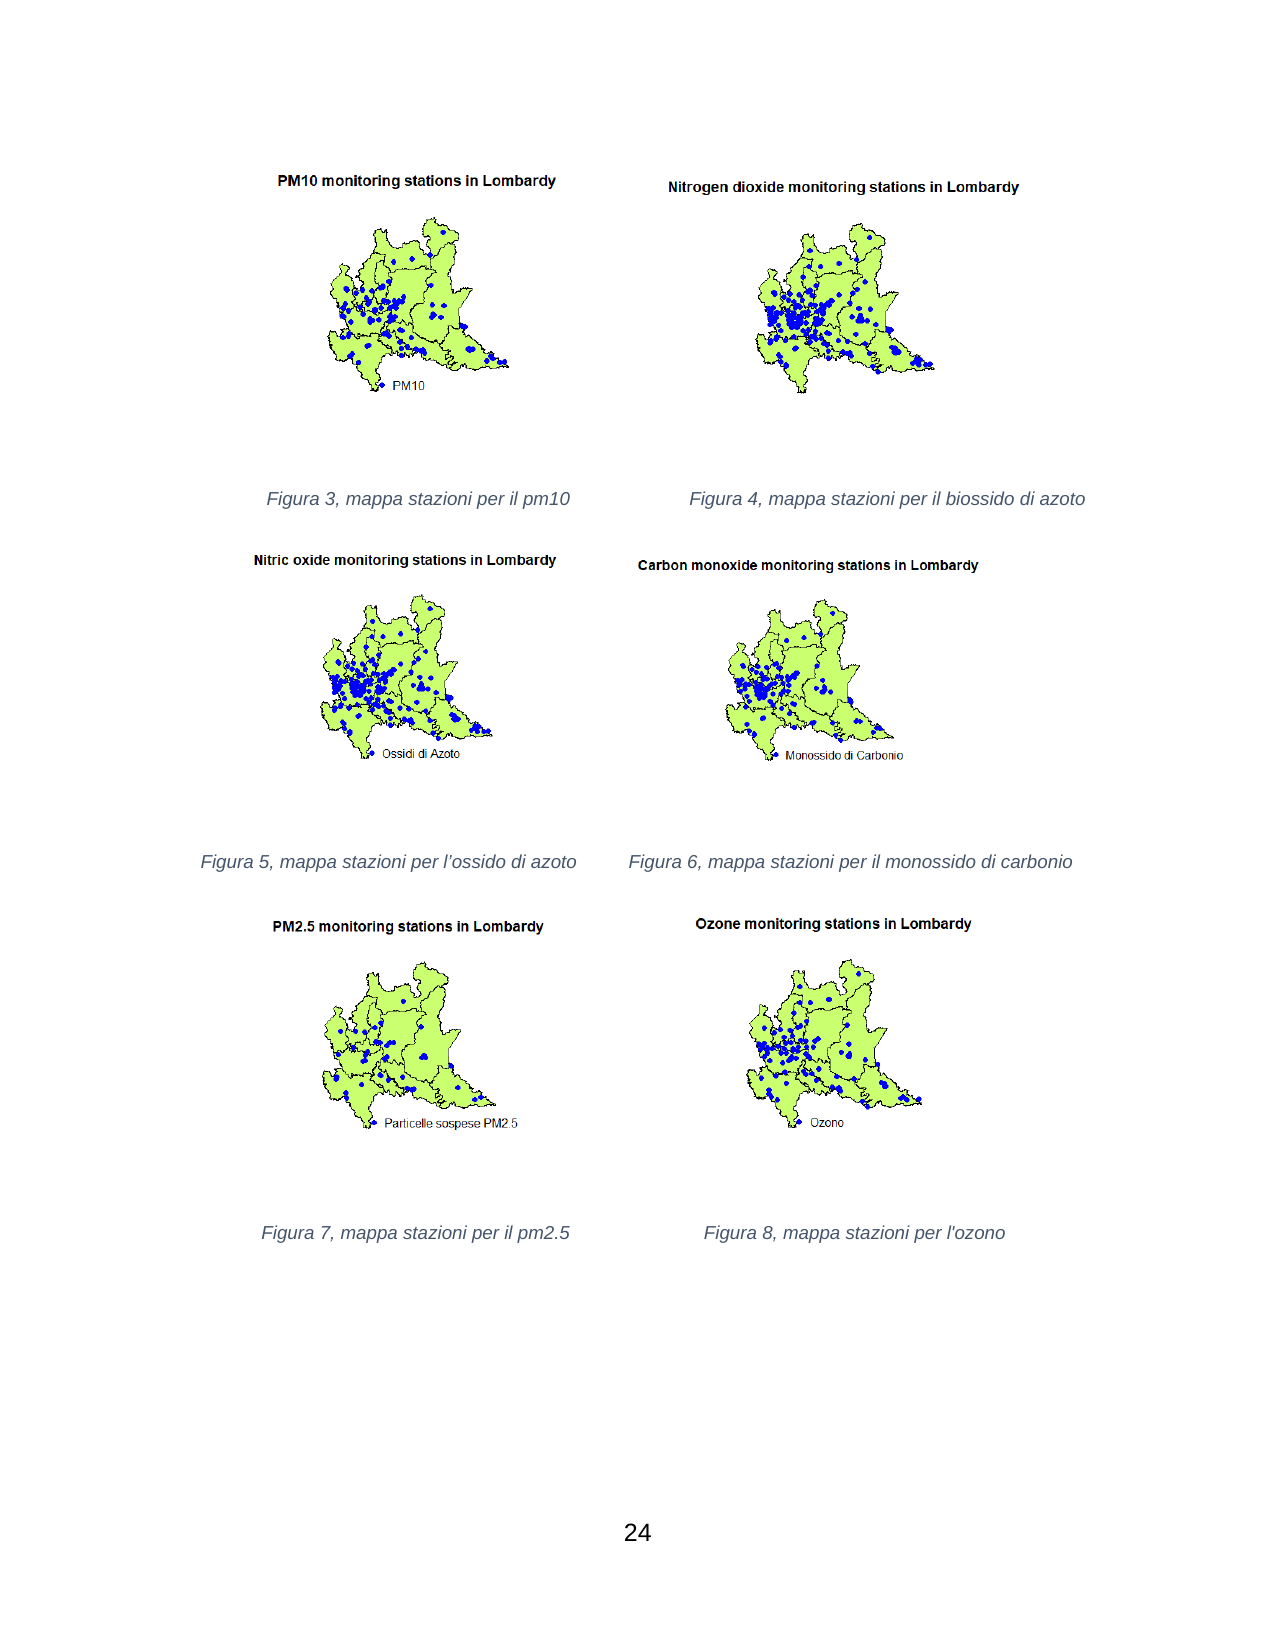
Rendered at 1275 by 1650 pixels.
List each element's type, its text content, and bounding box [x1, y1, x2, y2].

picture [187, 149, 1042, 474]
text Figura 3, mappa stazioni per il pm10 Figura 4, mappa stazioni per il biossido di azoto [187, 488, 1087, 509]
text Figura 5, mappa stazioni per l’ossido di azoto Figura 6, mappa stazioni per il monossido di carbonio [187, 851, 1087, 873]
picture [187, 530, 995, 837]
text Figura 7, mappa stazioni per il pm2.5 Figura 8, mappa stazioni per l'ozono [187, 1222, 1087, 1243]
picture [187, 896, 601, 1208]
picture [607, 893, 1032, 1208]
